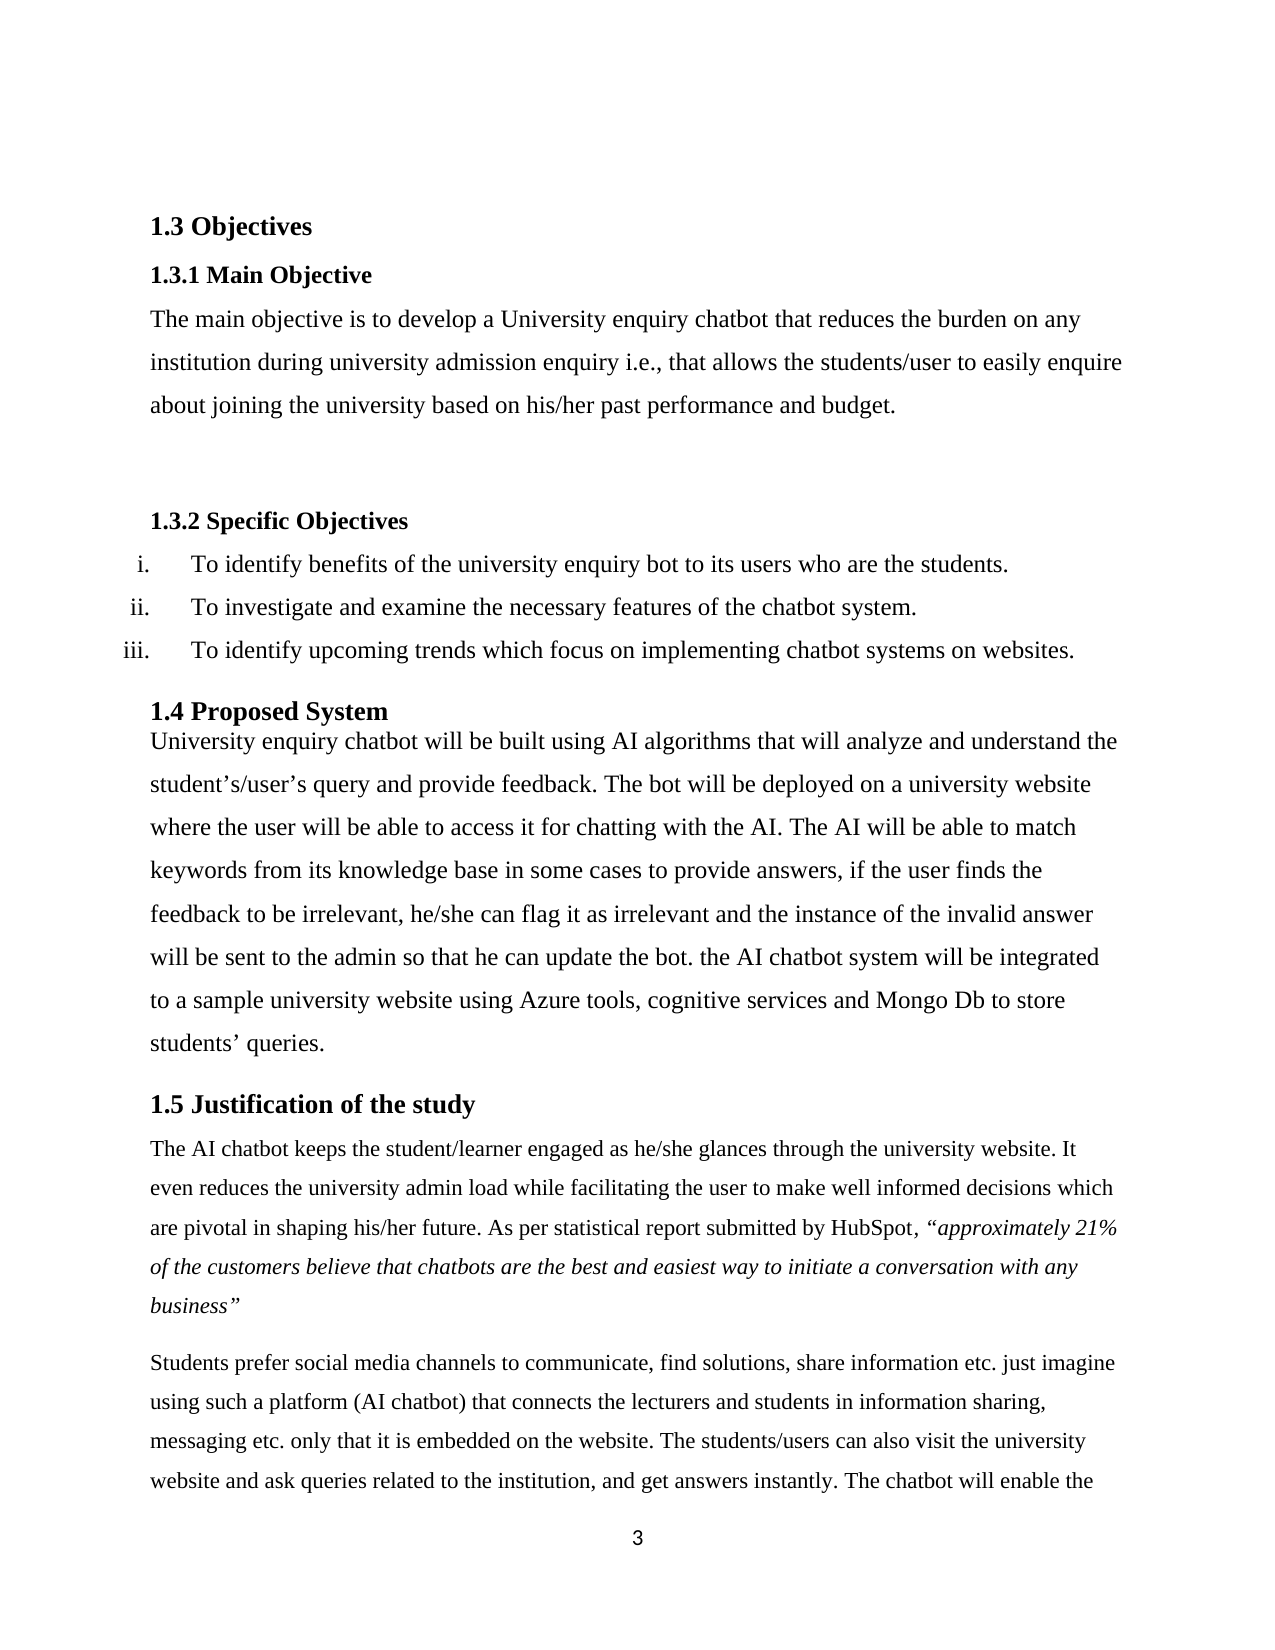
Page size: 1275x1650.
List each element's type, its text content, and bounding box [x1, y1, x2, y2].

subtitle 1.3.1 Main Objective [150, 261, 1125, 289]
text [150, 1349, 1125, 1493]
subtitle 1.5 Justification of the study [150, 1088, 1125, 1119]
list To identify upcoming trends which focus on implementing chatbot systems on websites. [150, 635, 1125, 664]
text The AI chatbot keeps the student/learner engaged as he/she glances through the university website. It even reduces the university admin load while facilitating the user to make well informed decisions which are pivotal in shaping his/her future. As per statistical report submitted by HubSpot, “approximately 21% of the customers believe that chatbots are the best and easiest way to initiate a conversation with any business” [150, 1134, 1125, 1319]
list To investigate and examine the necessary features of the chatbot system. [150, 592, 1125, 621]
subtitle 1.3 Objectives [150, 210, 1125, 241]
list To identify benefits of the university enquiry bot to its users who are the students. [150, 549, 1125, 578]
text The main objective is to develop a University enquiry chatbot that reduces the burden on any institution during university admission enquiry i.e., that allows the students/user to easily enquire about joining the university based on his/her past performance and budget. [150, 304, 1125, 419]
subtitle 1.3.2 Specific Objectives [150, 506, 1125, 535]
text University enquiry chatbot will be built using AI algorithms that will analyze and understand the student’s/user’s query and provide feedback. The bot will be deployed on a university website where the user will be able to access it for chatting with the AI. The AI will be able to match keywords from its knowledge base in some cases to provide answers, if the user finds the feedback to be irrelevant, he/she can flag it as irrelevant and the instance of the invalid answer will be sent to the admin so that he can update the bot. the AI chatbot system will be integrated to a sample university website using Azure tools, cognitive services and Mongo Db to store students’ queries. [150, 726, 1125, 1057]
subtitle 1.4 Proposed System [150, 695, 1125, 726]
